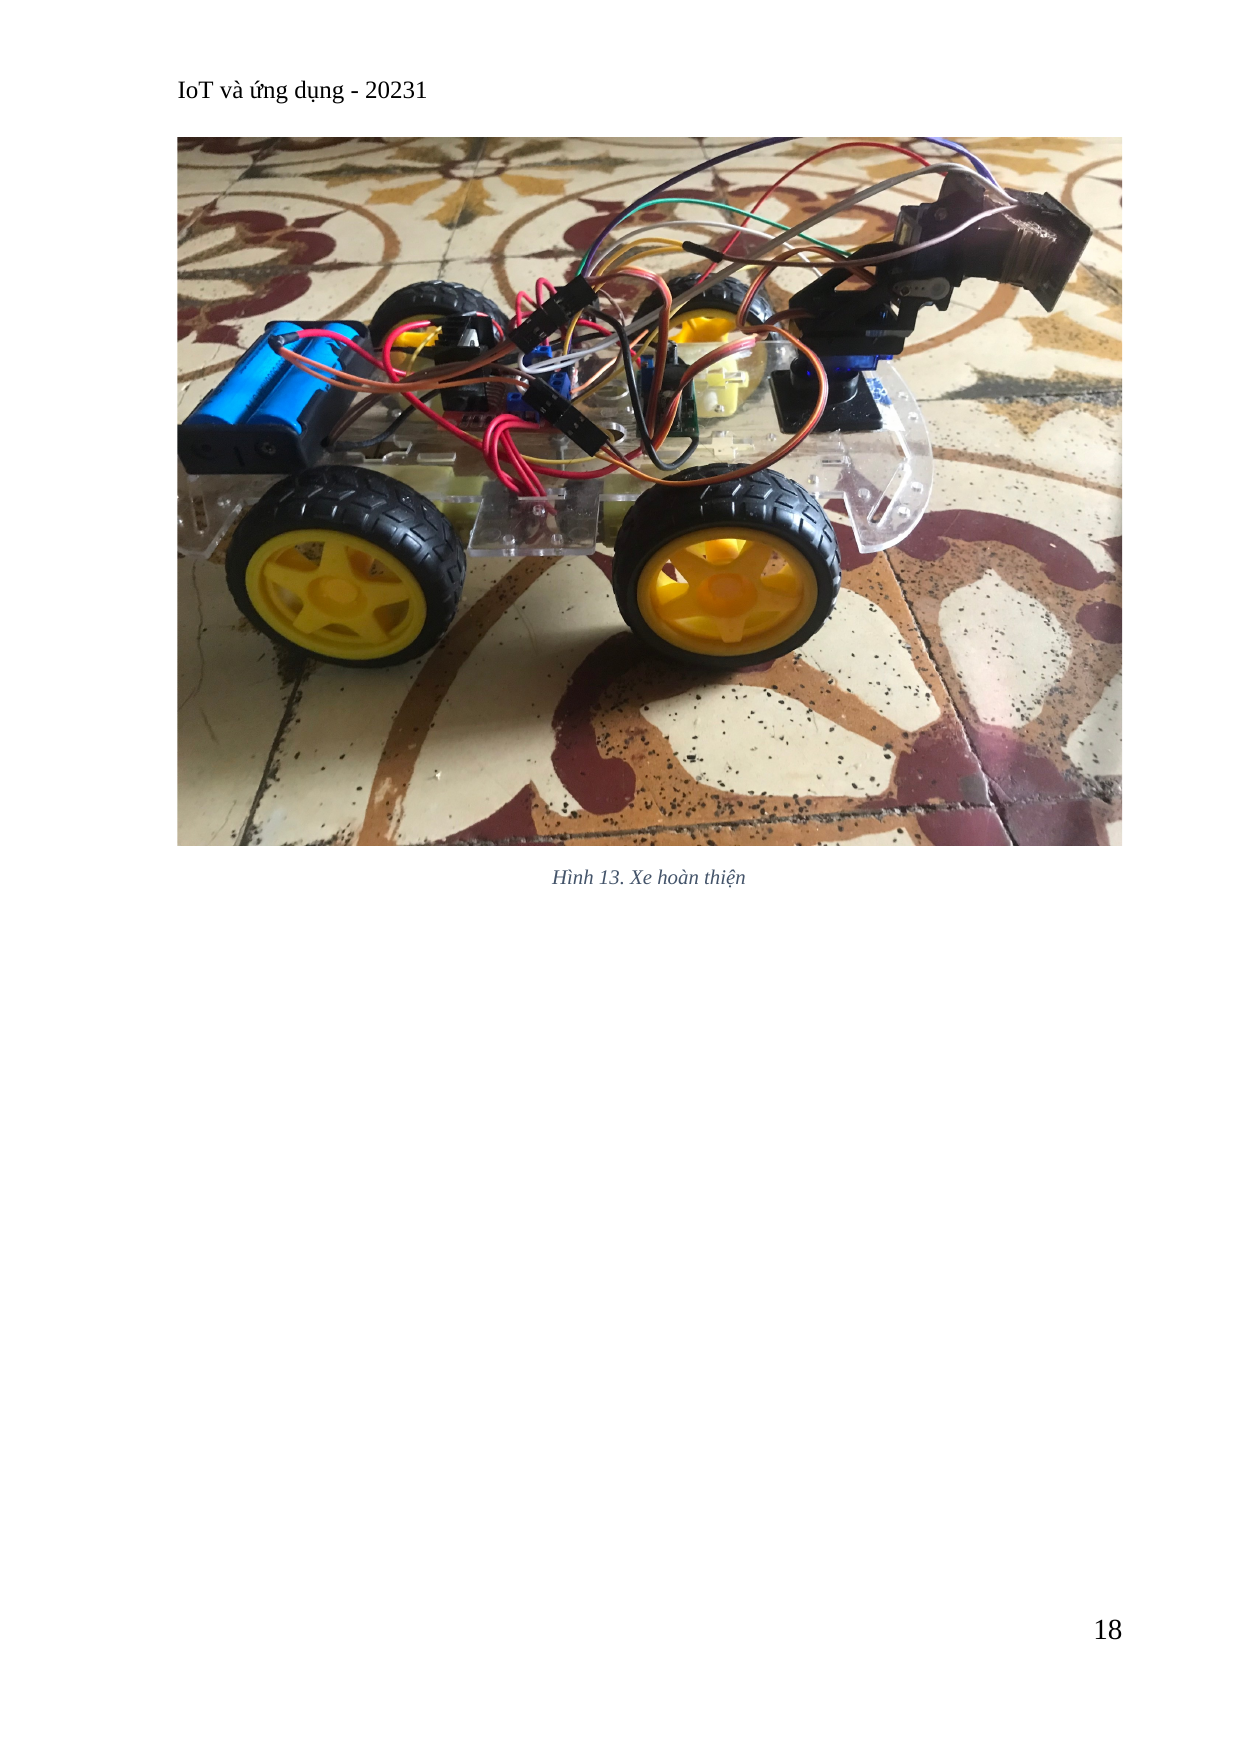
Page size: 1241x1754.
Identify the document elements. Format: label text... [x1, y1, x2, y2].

picture [177, 137, 1123, 846]
text Hình 13. Xe hoàn thiện [177, 865, 1122, 889]
